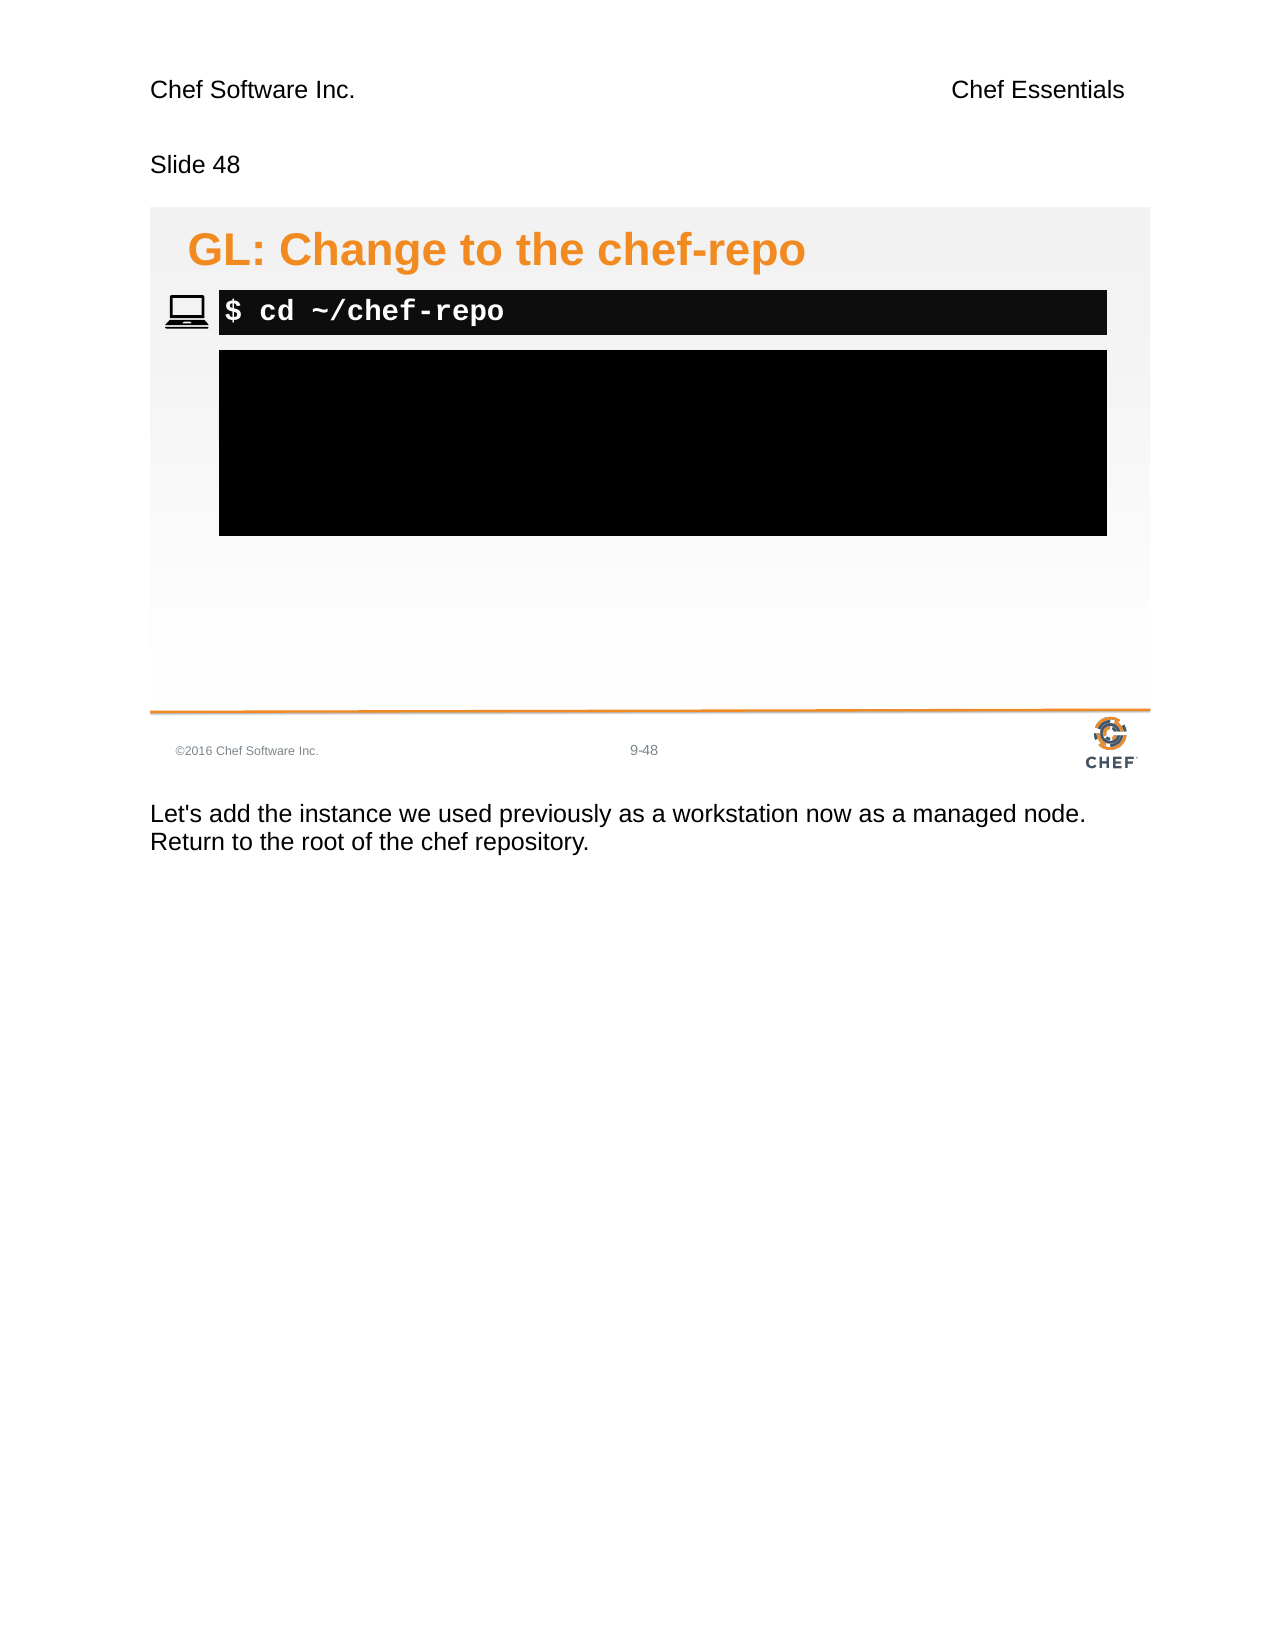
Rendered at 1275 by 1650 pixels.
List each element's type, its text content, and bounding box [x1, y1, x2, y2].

text Let's add the instance we used previously as a workstation now as a managed node. Return to the root of the chef repository. [150, 798, 1125, 856]
text Slide 48 [150, 150, 1125, 179]
